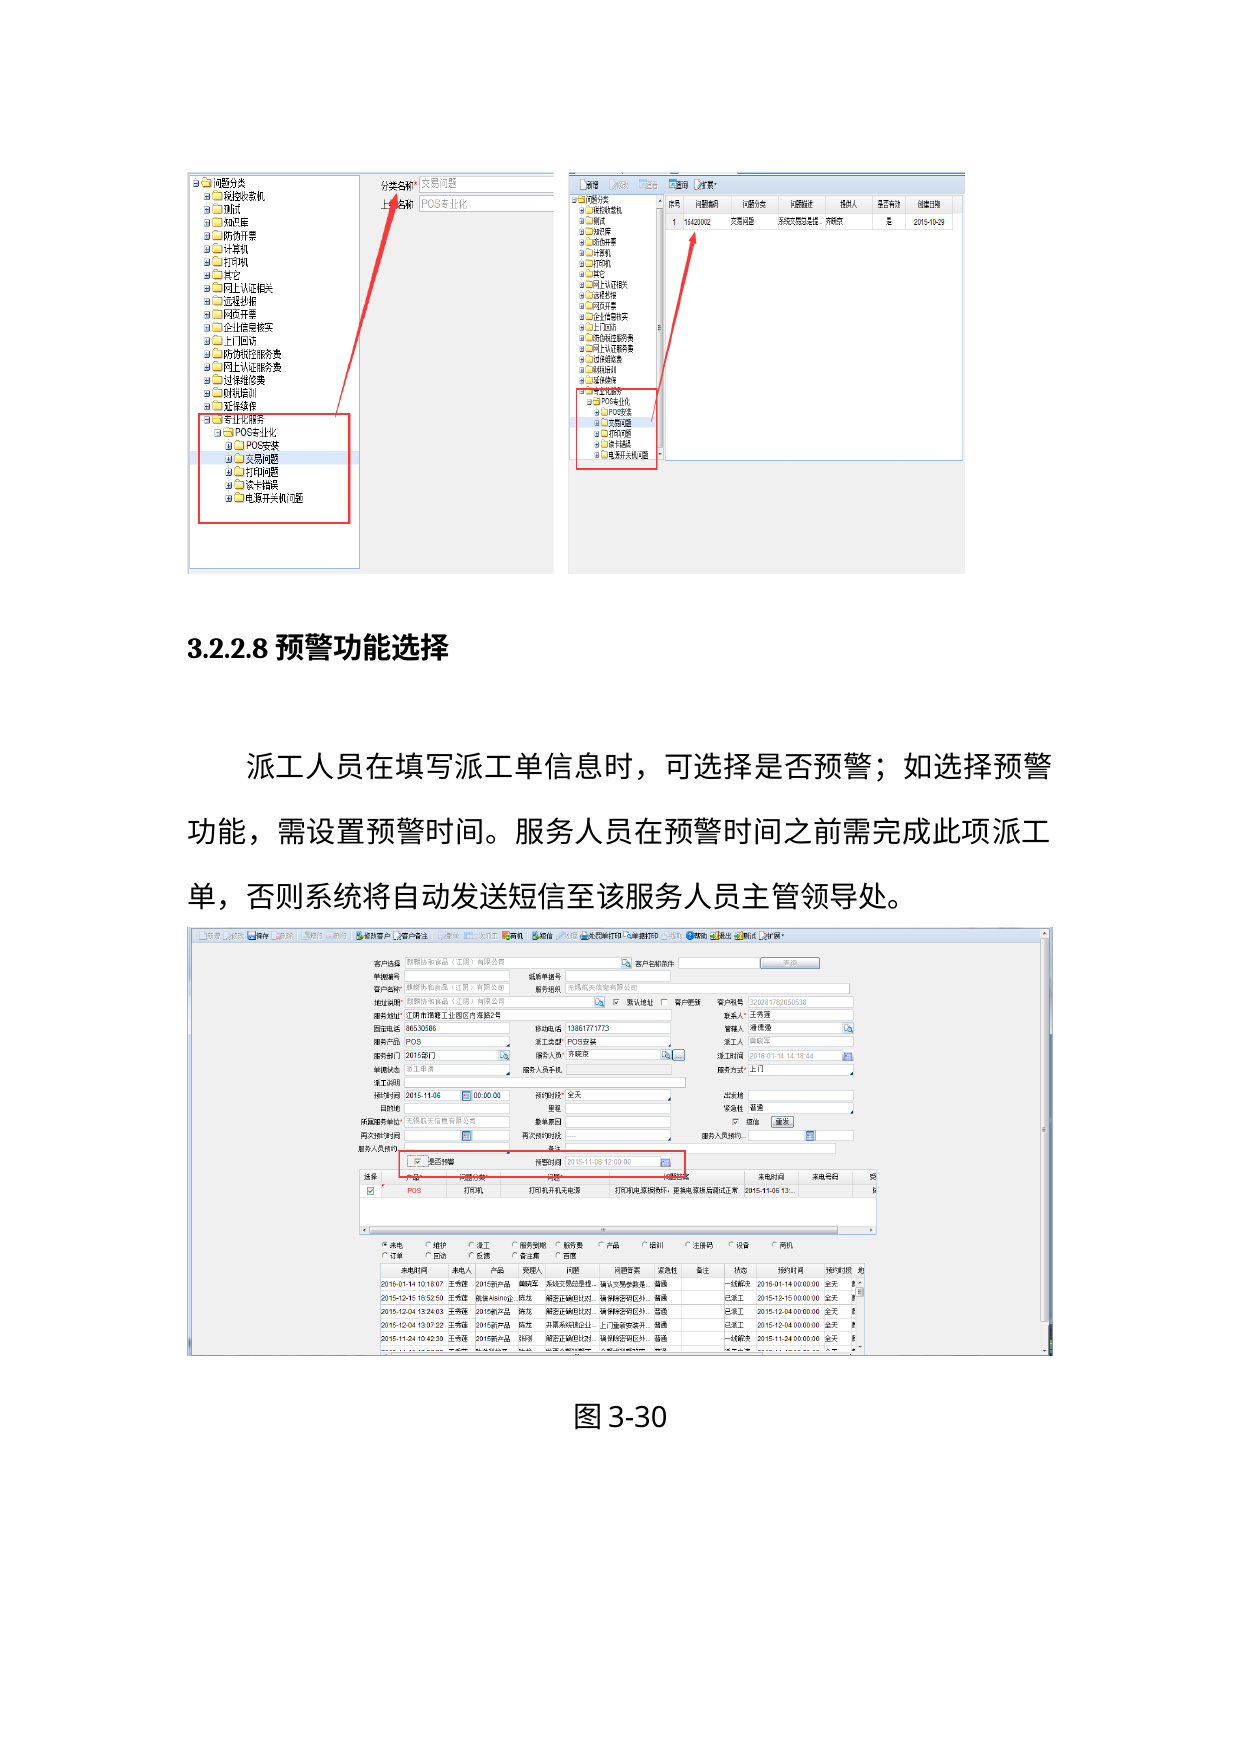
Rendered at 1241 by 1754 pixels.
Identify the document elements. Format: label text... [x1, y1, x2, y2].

subtitle 3.2.2.8 预警功能选择 [187, 614, 1053, 679]
picture [187, 172, 554, 574]
text 派工人员在填写派工单信息时，可选择是否预警；如选择预警功能，需设置预警时间。服务人员在预警时间之前需完成此项派工单，否则系统将自动发送短信至该服务人员主管领导处。 [187, 732, 1053, 927]
picture [187, 927, 1053, 1356]
text 图3-30 [187, 1382, 1053, 1447]
picture [568, 172, 965, 574]
